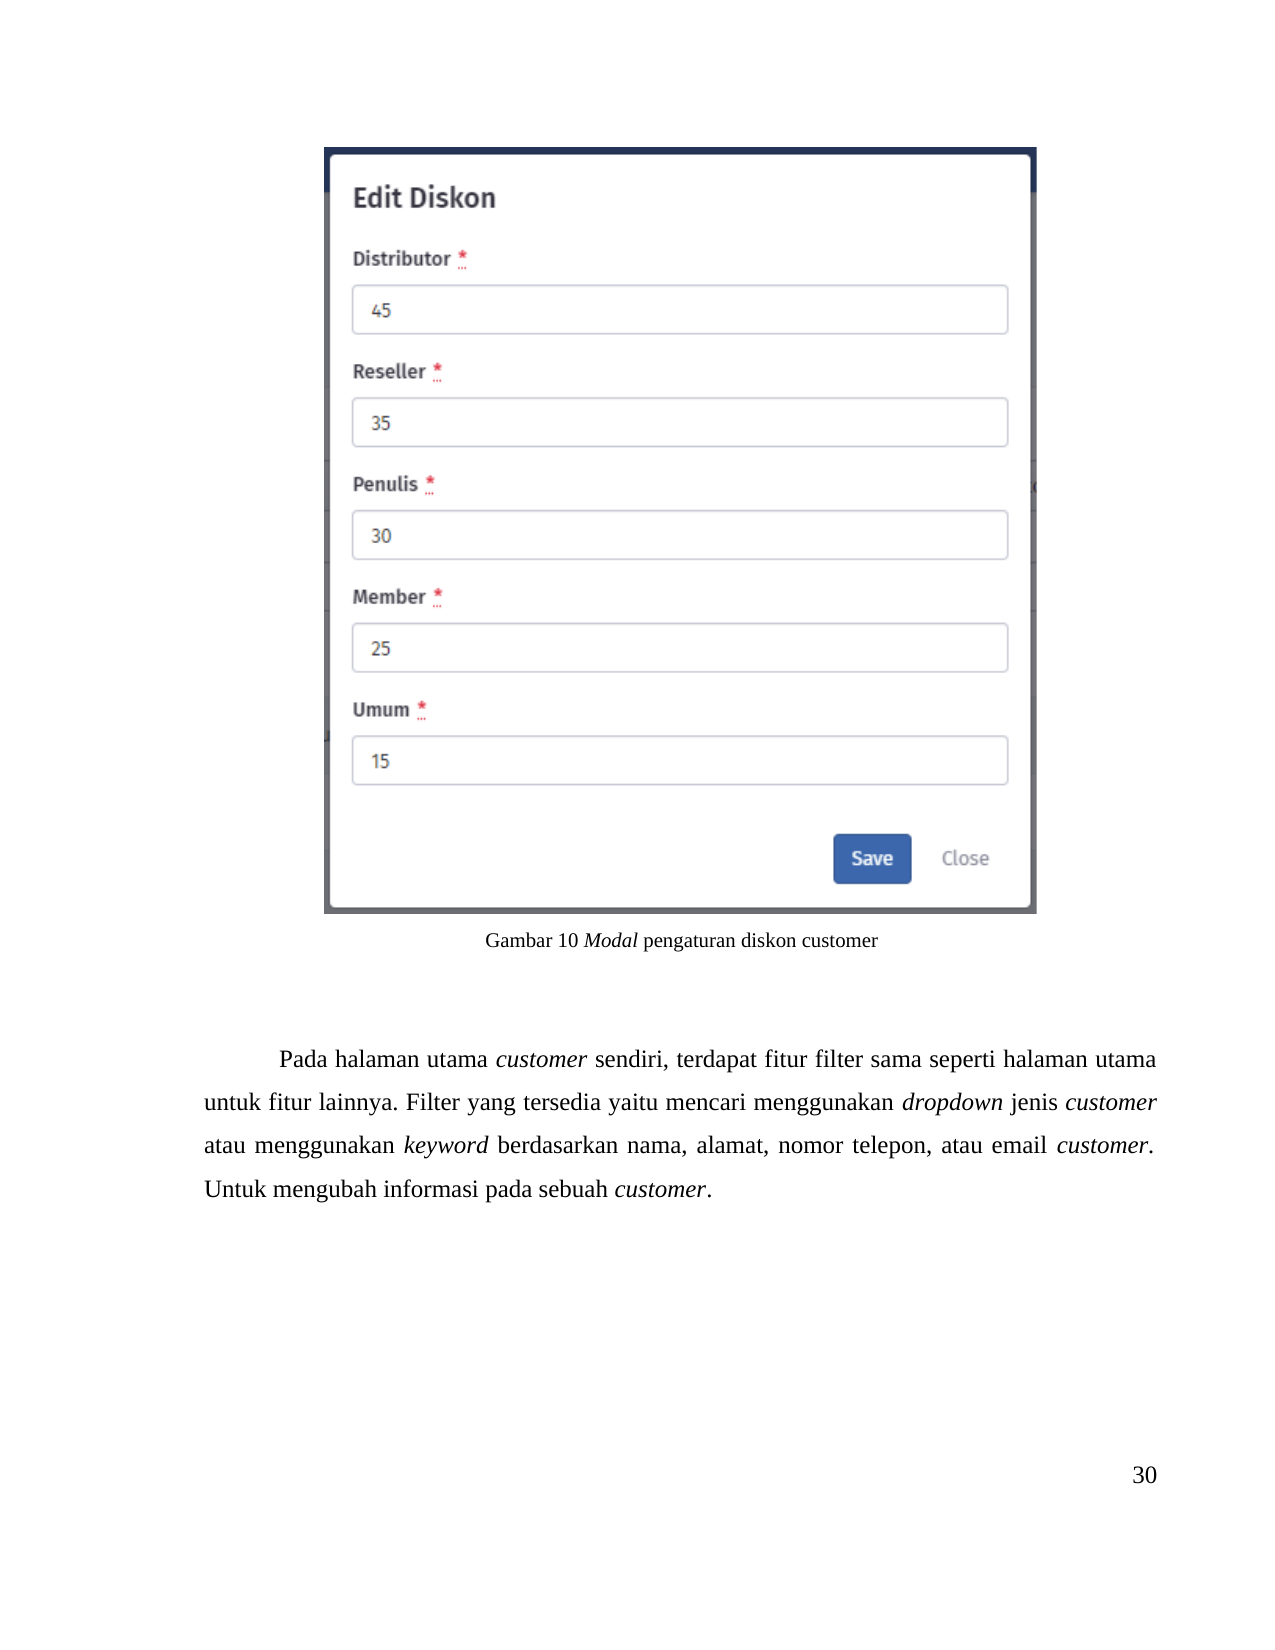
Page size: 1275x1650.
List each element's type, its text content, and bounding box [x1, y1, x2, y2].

text Pada halaman utama customer sendiri, terdapat fitur filter sama seperti halaman utama untuk fitur lainnya. Filter yang tersedia yaitu mencari menggunakan dropdown jenis customer atau menggunakan keyword berdasarkan nama, alamat, nomor telepon, atau email customer. Untuk mengubah informasi pada sebuah customer. [204, 1044, 1157, 1202]
picture [324, 147, 1037, 914]
